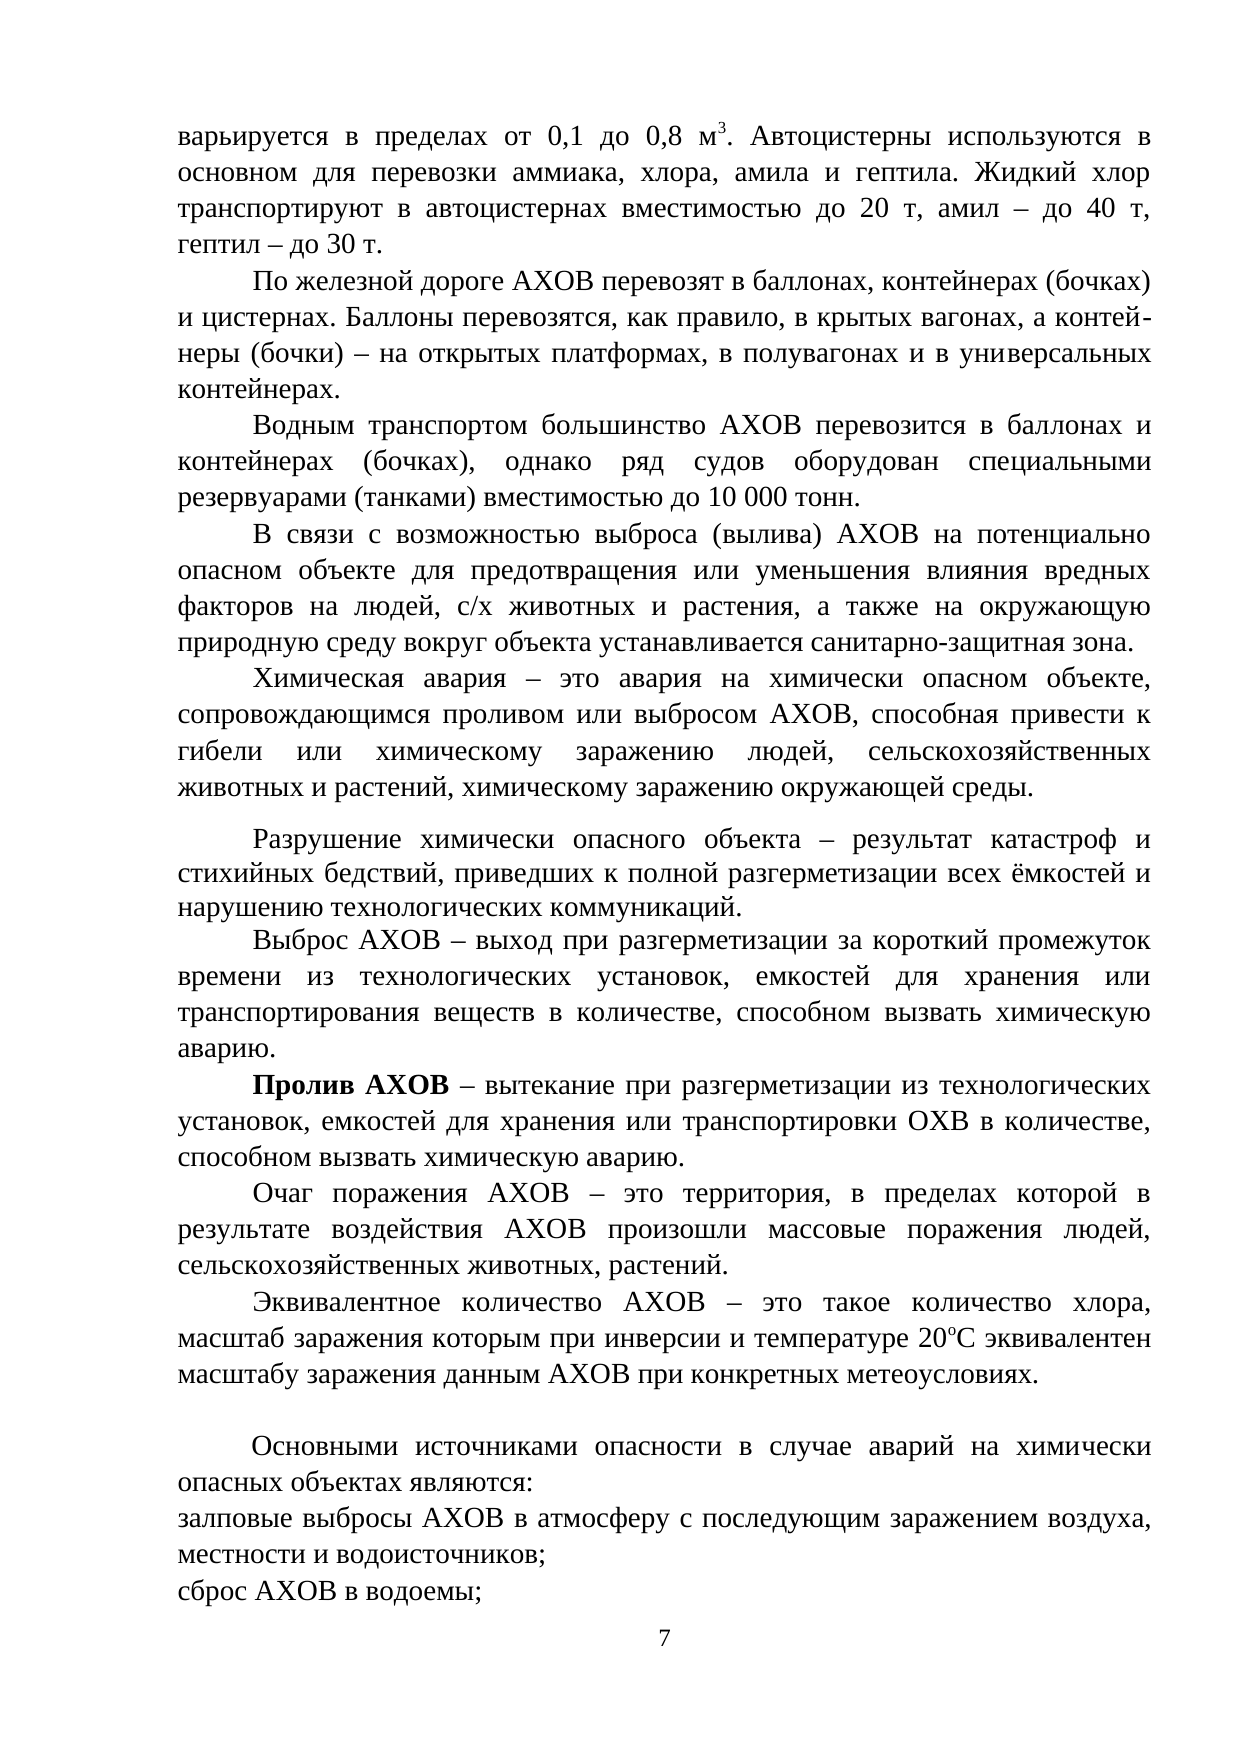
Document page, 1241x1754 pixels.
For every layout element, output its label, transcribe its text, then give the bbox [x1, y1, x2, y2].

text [177, 118, 1152, 260]
text По железной дороге АХОВ перевозят в баллонах, контейнерах (бочках) и цистернах. Баллоны перевозятся, как правило, в крытых вагонах, а контейнеры (бочки) – на открытых платформах, в полувагонах и в универсальных контейнерах. [177, 263, 1152, 405]
text В связи с возможностью выброса (вылива) АХОВ на потенциально опасном объекте для предотвращения или уменьшения влияния вредных факторов на людей, с/х животных и растения, а также на окружающую природную среду вокруг объекта устанавливается санитарно-защитная зона. [177, 516, 1152, 658]
text Разрушение химически опасного объекта – результат катастроф и стихийных бедствий, приведших к полной разгерметизации всех ёмкостей и нарушению технологических коммуникаций. [177, 822, 1152, 922]
text Очаг поражения АХОВ – это территория, в пределах которой в результате воздействия АХОВ произошли массовые поражения людей, сельскохозяйственных животных, растений. [177, 1175, 1152, 1281]
text сброс АХОВ в водоемы; [177, 1573, 1152, 1606]
text Эквивалентное количество АХОВ – это такое количество хлора, масштаб заражения которым при инверсии и температуре 20оС эквивалентен масштабу заражения данным АХОВ при конкретных метеоусловиях. [177, 1284, 1152, 1389]
text Химическая авария – это авария на химически опасном объекте, сопровождающимся проливом или выбросом АХОВ, способная привести к гибели или химическому заражению людей, сельскохозяйственных животных и растений, химическому заражению окружающей среды. [177, 660, 1152, 802]
text Пролив АХОВ – вытекание при разгерметизации из технологических установок, емкостей для хранения или транспортировки ОХВ в количестве, способном вызвать химическую аварию. [177, 1067, 1152, 1173]
text залповые выбросы АХОВ в атмосферу с последующим заражением воздуха, местности и водоисточников; [177, 1501, 1152, 1570]
text Основными источниками опасности в случае аварий на химически опасных объектах являются: [177, 1428, 1152, 1498]
text Водным транспортом большинство АХОВ перевозится в баллонах и контейнерах (бочках), однако ряд судов оборудован специальными резервуарами (танками) вместимостью до 10 000 тонн. [177, 407, 1152, 513]
text Выброс АХОВ – выход при разгерметизации за короткий промежуток времени из технологических установок, емкостей для хранения или транспортирования веществ в количестве, способном вызвать химическую аварию. [177, 922, 1152, 1064]
